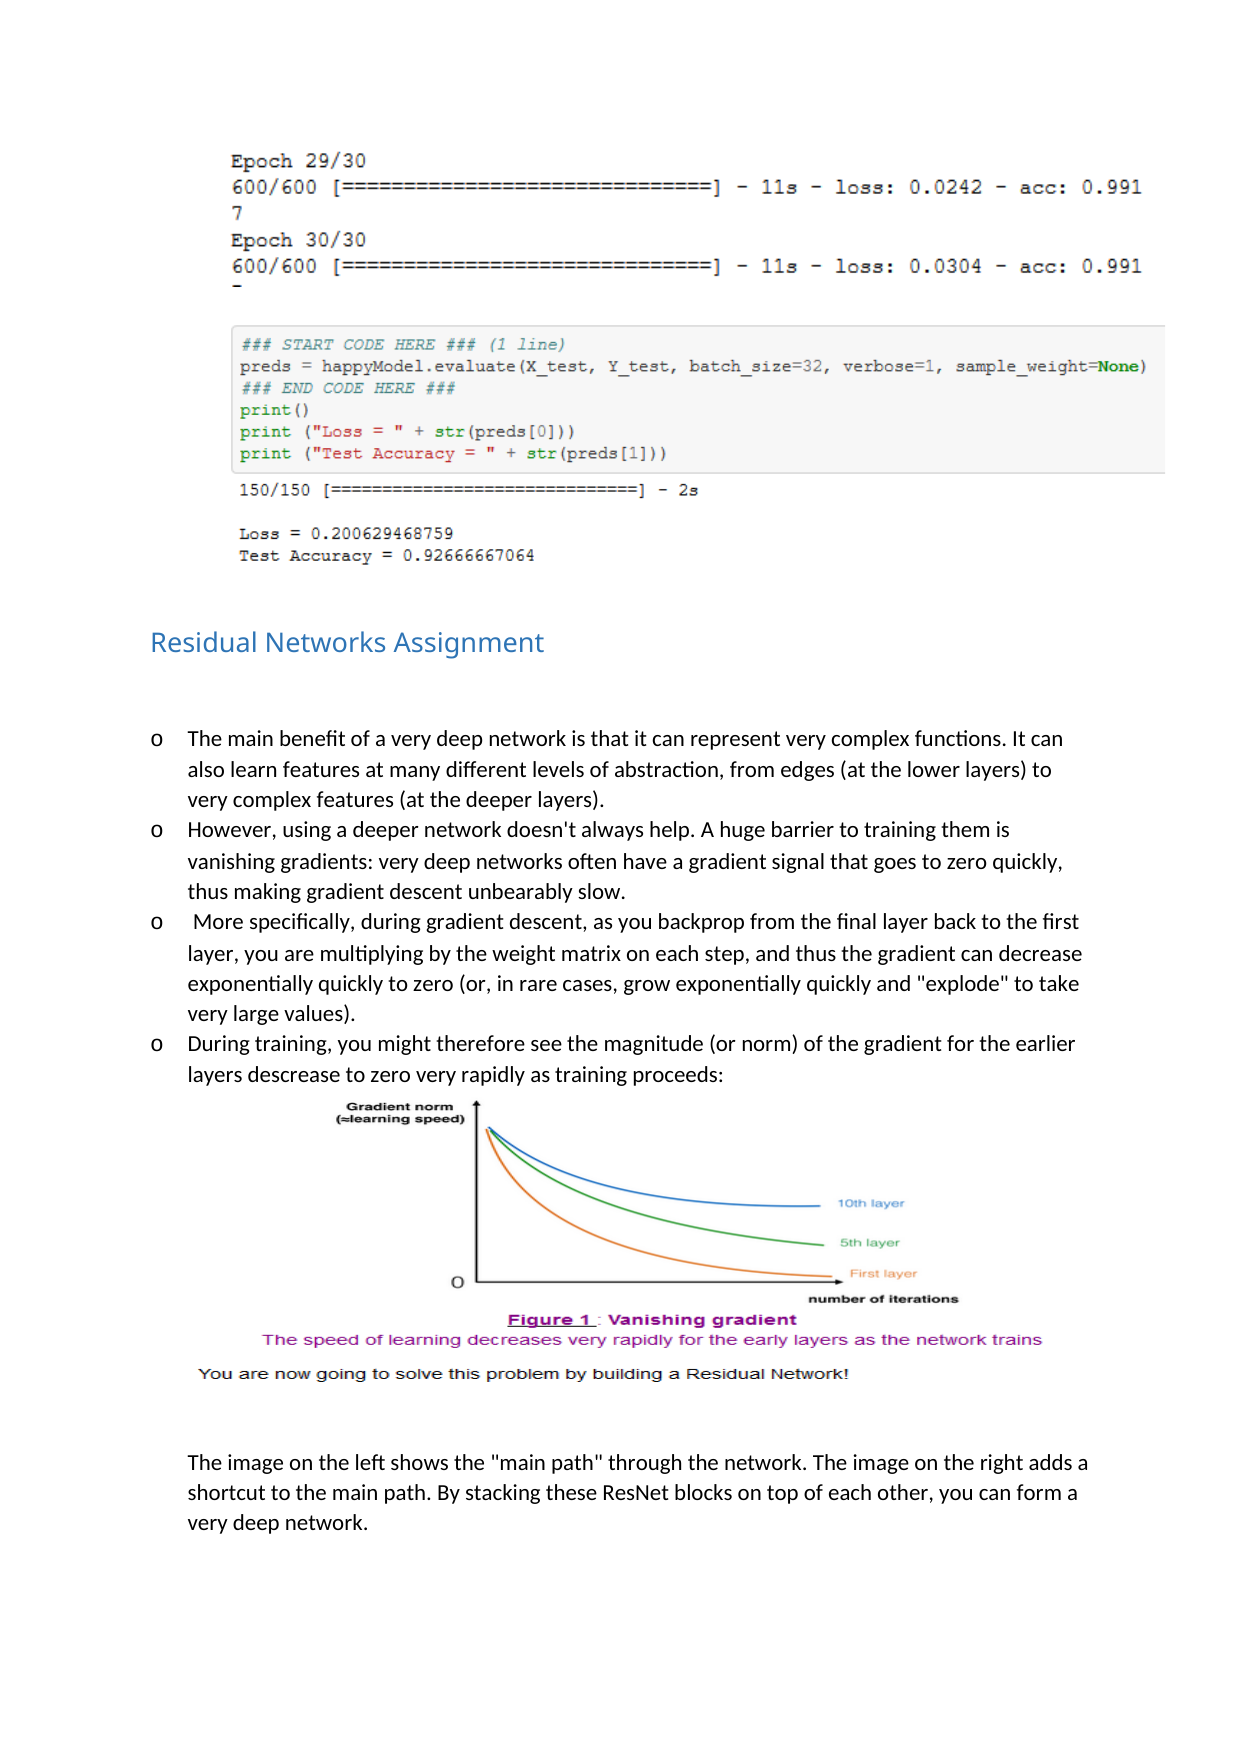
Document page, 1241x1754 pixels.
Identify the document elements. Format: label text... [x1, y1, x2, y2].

picture [187, 1090, 1057, 1386]
list During training, you might therefore see the magnitude (or norm) of the gradient for the earlier layers descrease to zero very rapidly as training proceeds: [150, 1029, 1090, 1089]
list The image on the left shows the "main path" through the network. The image on the right adds a shortcut to the main path. By stacking these ResNet blocks on top of each other, you can form a very deep network. [187, 1448, 1090, 1536]
list The main benefit of a very deep network is that it can represent very complex functions. It can also learn features at many different levels of abstraction, from edges (at the lower layers) to very complex features (at the deeper layers). [150, 724, 1090, 813]
picture [225, 319, 1166, 575]
list However, using a deeper network doesn't always help. A huge barrier to training them is vanishing gradients: very deep networks often have a gradient signal that goes to zero quickly, thus making gradient descent unbearably slow. [150, 816, 1090, 905]
list More specifically, during gradient descent, as you backprop from the final layer back to the first layer, you are multiplying by the weight matrix on each step, and thus the gradient can decrease exponentially quickly to zero (or, in rare cases, grow exponentially quickly and "explode" to take very large values). [150, 907, 1090, 1027]
picture [225, 150, 1166, 287]
subtitle Residual Networks Assignment [150, 623, 1090, 660]
